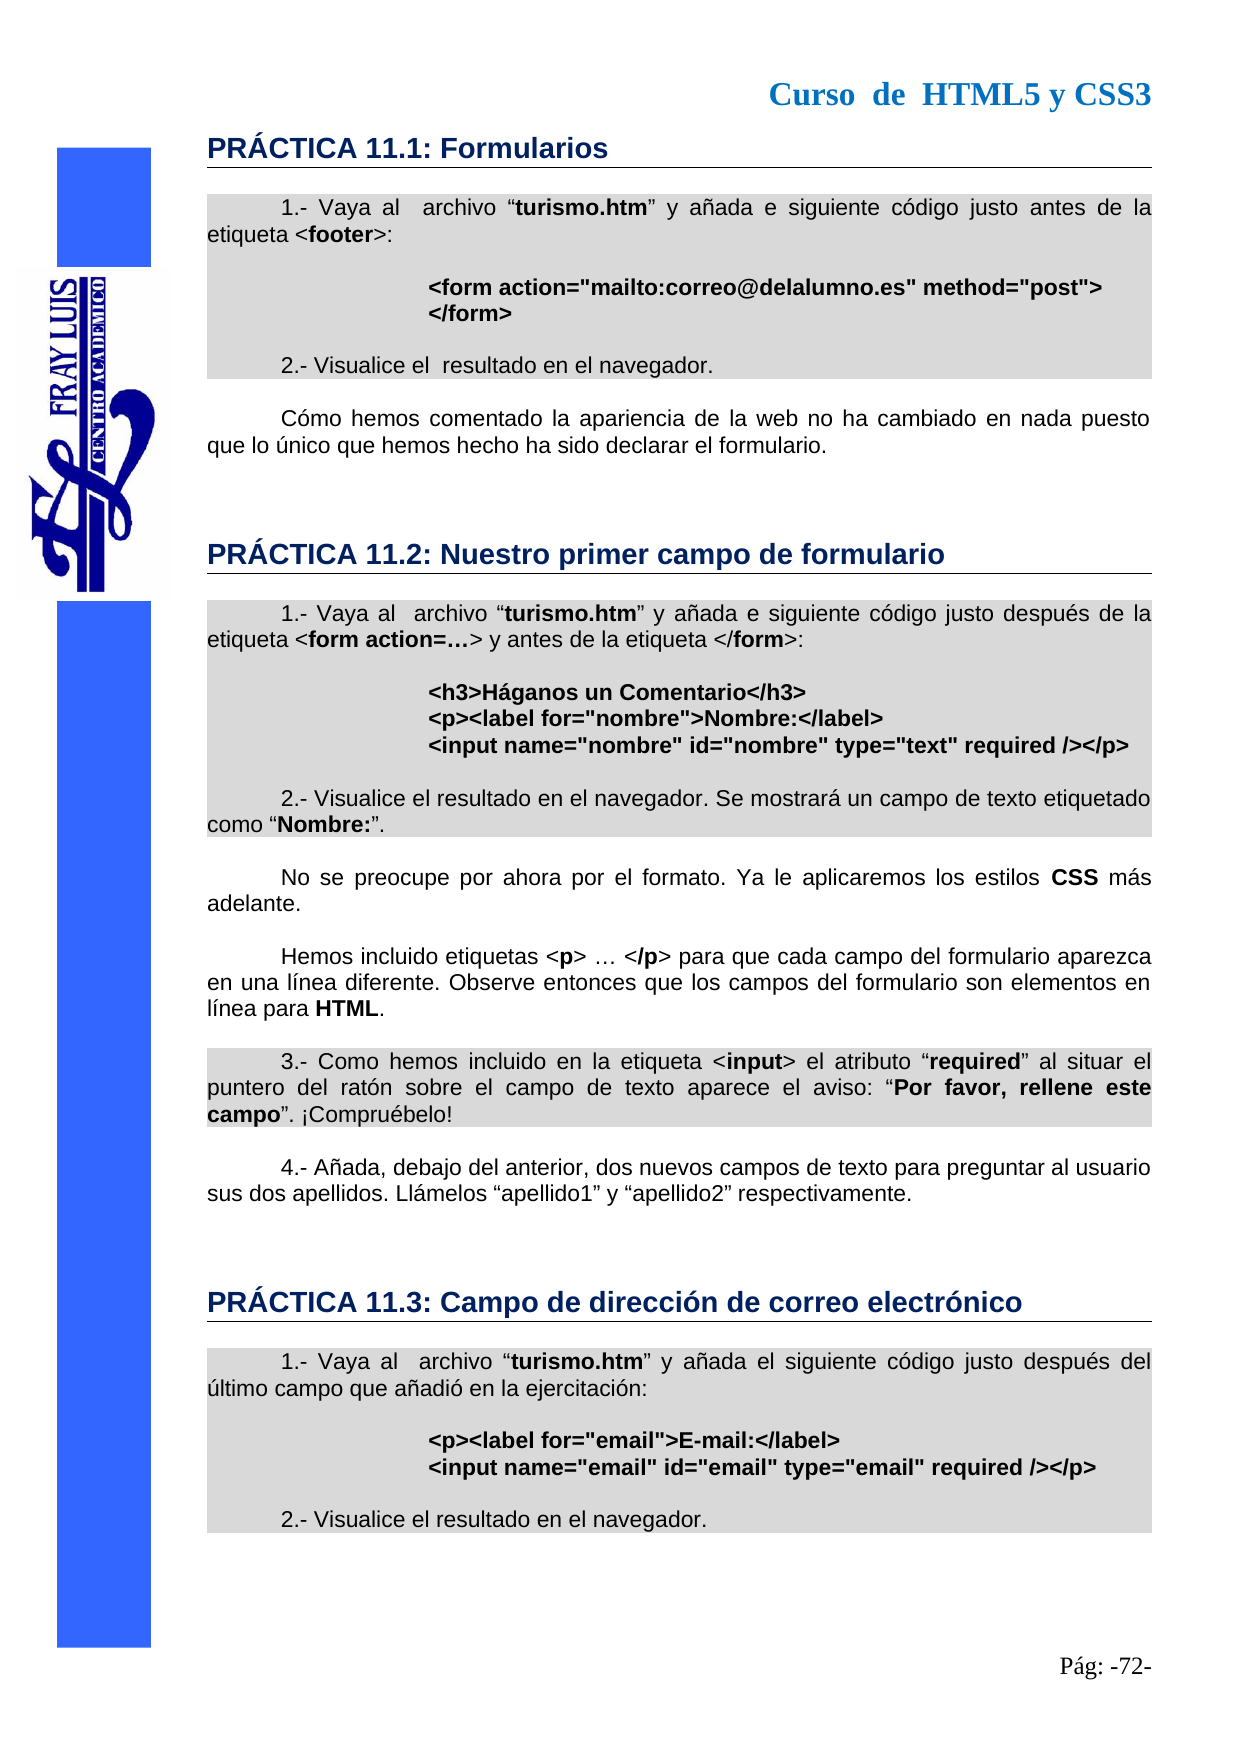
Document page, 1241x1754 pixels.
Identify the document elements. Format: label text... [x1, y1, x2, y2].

text 1.- Vaya al archivo “turismo.htm” y añada e siguiente código justo después de la etiqueta <form action=…> y antes de la etiqueta </form>: [207, 600, 1152, 653]
text Hemos incluido etiquetas <p> … </p> para que cada campo del formulario aparezca en una línea diferente. Observe entonces que los campos del formulario son elementos en línea para HTML. [207, 943, 1152, 1022]
text 4.- Añada, debajo del anterior, dos nuevos campos de texto para preguntar al usuario sus dos apellidos. Llámelos “apellido1” y “apellido2” respectivamente. [207, 1153, 1152, 1206]
text <h3>Háganos un Comentario</h3> [207, 679, 1152, 705]
text PRÁCTICA 11.3: Campo de dirección de correo electrónico [207, 1285, 1152, 1321]
text 1.- Vaya al archivo “turismo.htm” y añada e siguiente código justo antes de la etiqueta <footer>: [207, 194, 1152, 247]
text 2.- Visualice el resultado en el navegador. [207, 1506, 1152, 1533]
text <form action="mailto:correo@delalumno.es" method="post"> [207, 273, 1152, 300]
text No se preocupe por ahora por el formato. Ya le aplicaremos los estilos CSS más adelante. [207, 863, 1152, 916]
text Cómo hemos comentado la apariencia de la web no ha cambiado en nada puesto que lo único que hemos hecho ha sido declarar el formulario. [207, 405, 1152, 458]
text 1.- Vaya al archivo “turismo.htm” y añada el siguiente código justo después del último campo que añadió en la ejercitación: [207, 1348, 1152, 1401]
text <input name="email" id="email" type="email" required /></p> [207, 1454, 1152, 1480]
text <p><label for="email">E-mail:</label> [207, 1427, 1152, 1454]
text PRÁCTICA 11.1: Formularios [207, 131, 1152, 167]
text PRÁCTICA 11.2: Nuestro primer campo de formulario [207, 537, 1152, 573]
text <input name="nombre" id="nombre" type="text" required /></p> [207, 732, 1152, 758]
text </form> [207, 300, 1152, 326]
text 3.- Como hemos incluido en la etiqueta <input> el atributo “required” al situar el puntero del ratón sobre el campo de texto aparece el aviso: “Por favor, rellene este campo”. ¡Compruébelo! [207, 1048, 1152, 1127]
text 2.- Visualice el resultado en el navegador. [207, 352, 1152, 379]
text 2.- Visualice el resultado en el navegador. Se mostrará un campo de texto etiquetado como “Nombre:”. [207, 784, 1152, 837]
text <p><label for="nombre">Nombre:</label> [207, 705, 1152, 732]
